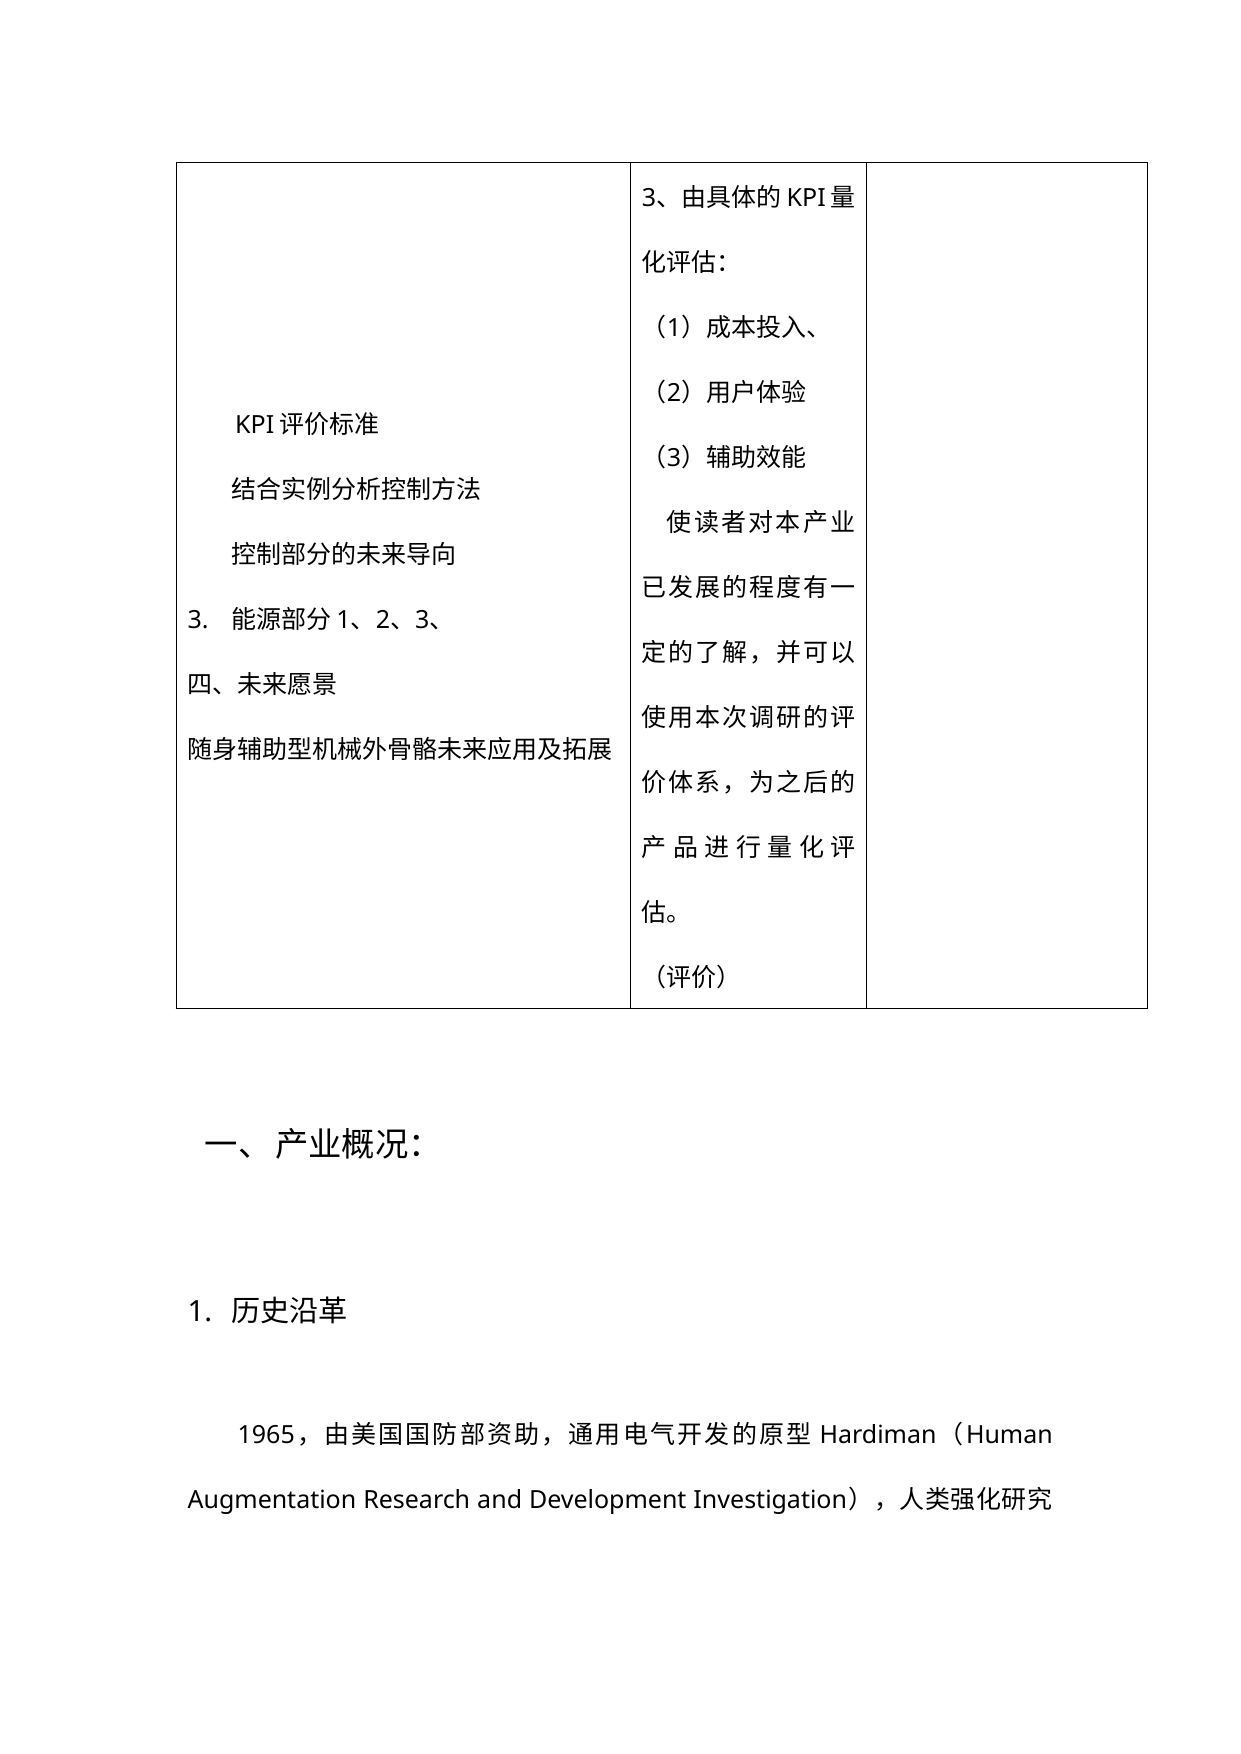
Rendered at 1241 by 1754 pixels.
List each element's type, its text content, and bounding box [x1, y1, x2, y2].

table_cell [867, 163, 1147, 1008]
subtitle 历史沿革 [187, 1277, 1053, 1342]
subtitle 产业概况： [204, 1109, 1053, 1174]
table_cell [631, 163, 866, 1008]
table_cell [177, 163, 630, 1008]
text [187, 1400, 1053, 1530]
